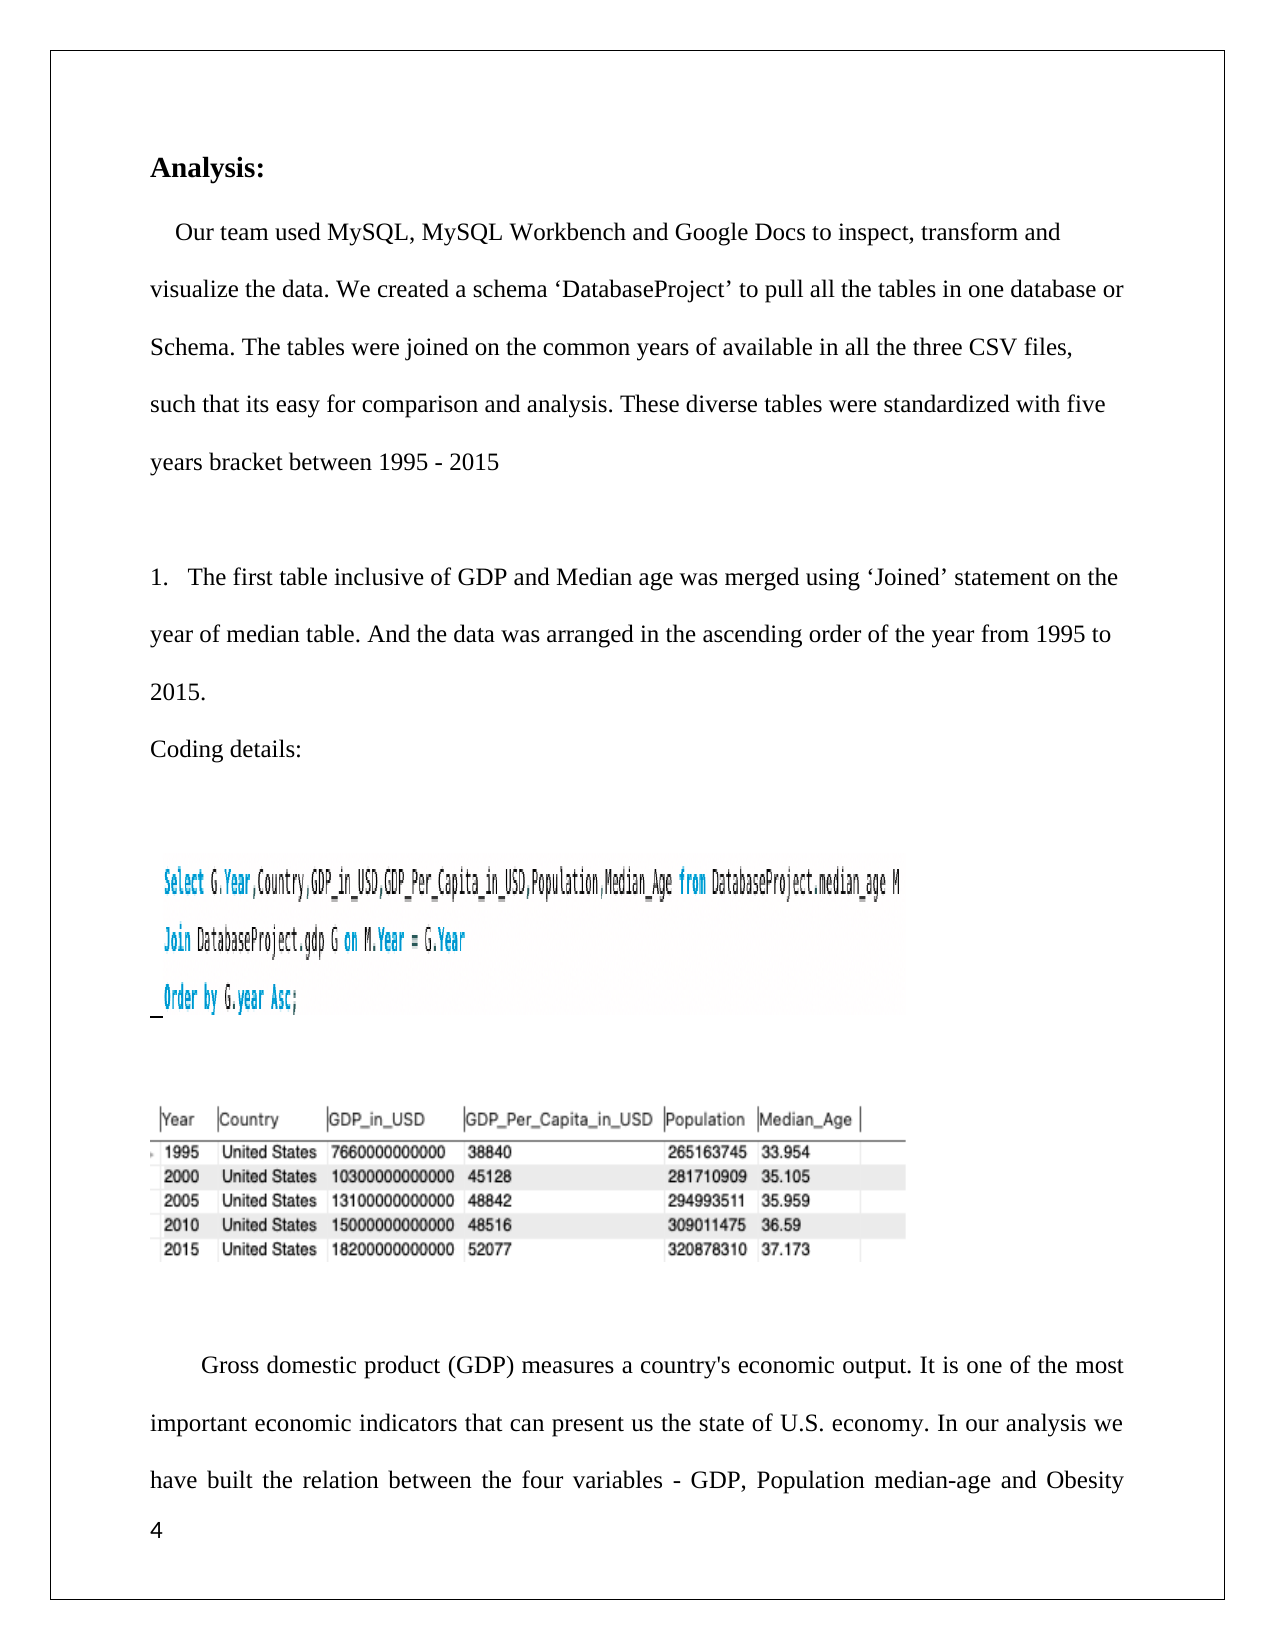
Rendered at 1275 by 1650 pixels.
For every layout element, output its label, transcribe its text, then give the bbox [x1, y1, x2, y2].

text Coding details: [150, 734, 1125, 763]
picture [162, 853, 906, 1015]
text 1. The first table inclusive of GDP and Median age was merged using ‘Joined’ statement on the year of median table. And the data was arranged in the ascending order of the year from 1995 to 2015. [150, 562, 1125, 706]
text Our team used MySQL, MySQL Workbench and Google Docs to inspect, transform and visualize the data. We created a schema ‘DatabaseProject’ to pull all the tables in one database or Schema. The tables were joined on the common years of available in all the three CSV files, such that its easy for comparison and analysis. These diverse tables were standardized with five years bracket between 1995 - 2015 [150, 217, 1125, 476]
picture [150, 1100, 906, 1262]
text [150, 1350, 1125, 1494]
text Analysis: [150, 150, 1125, 183]
